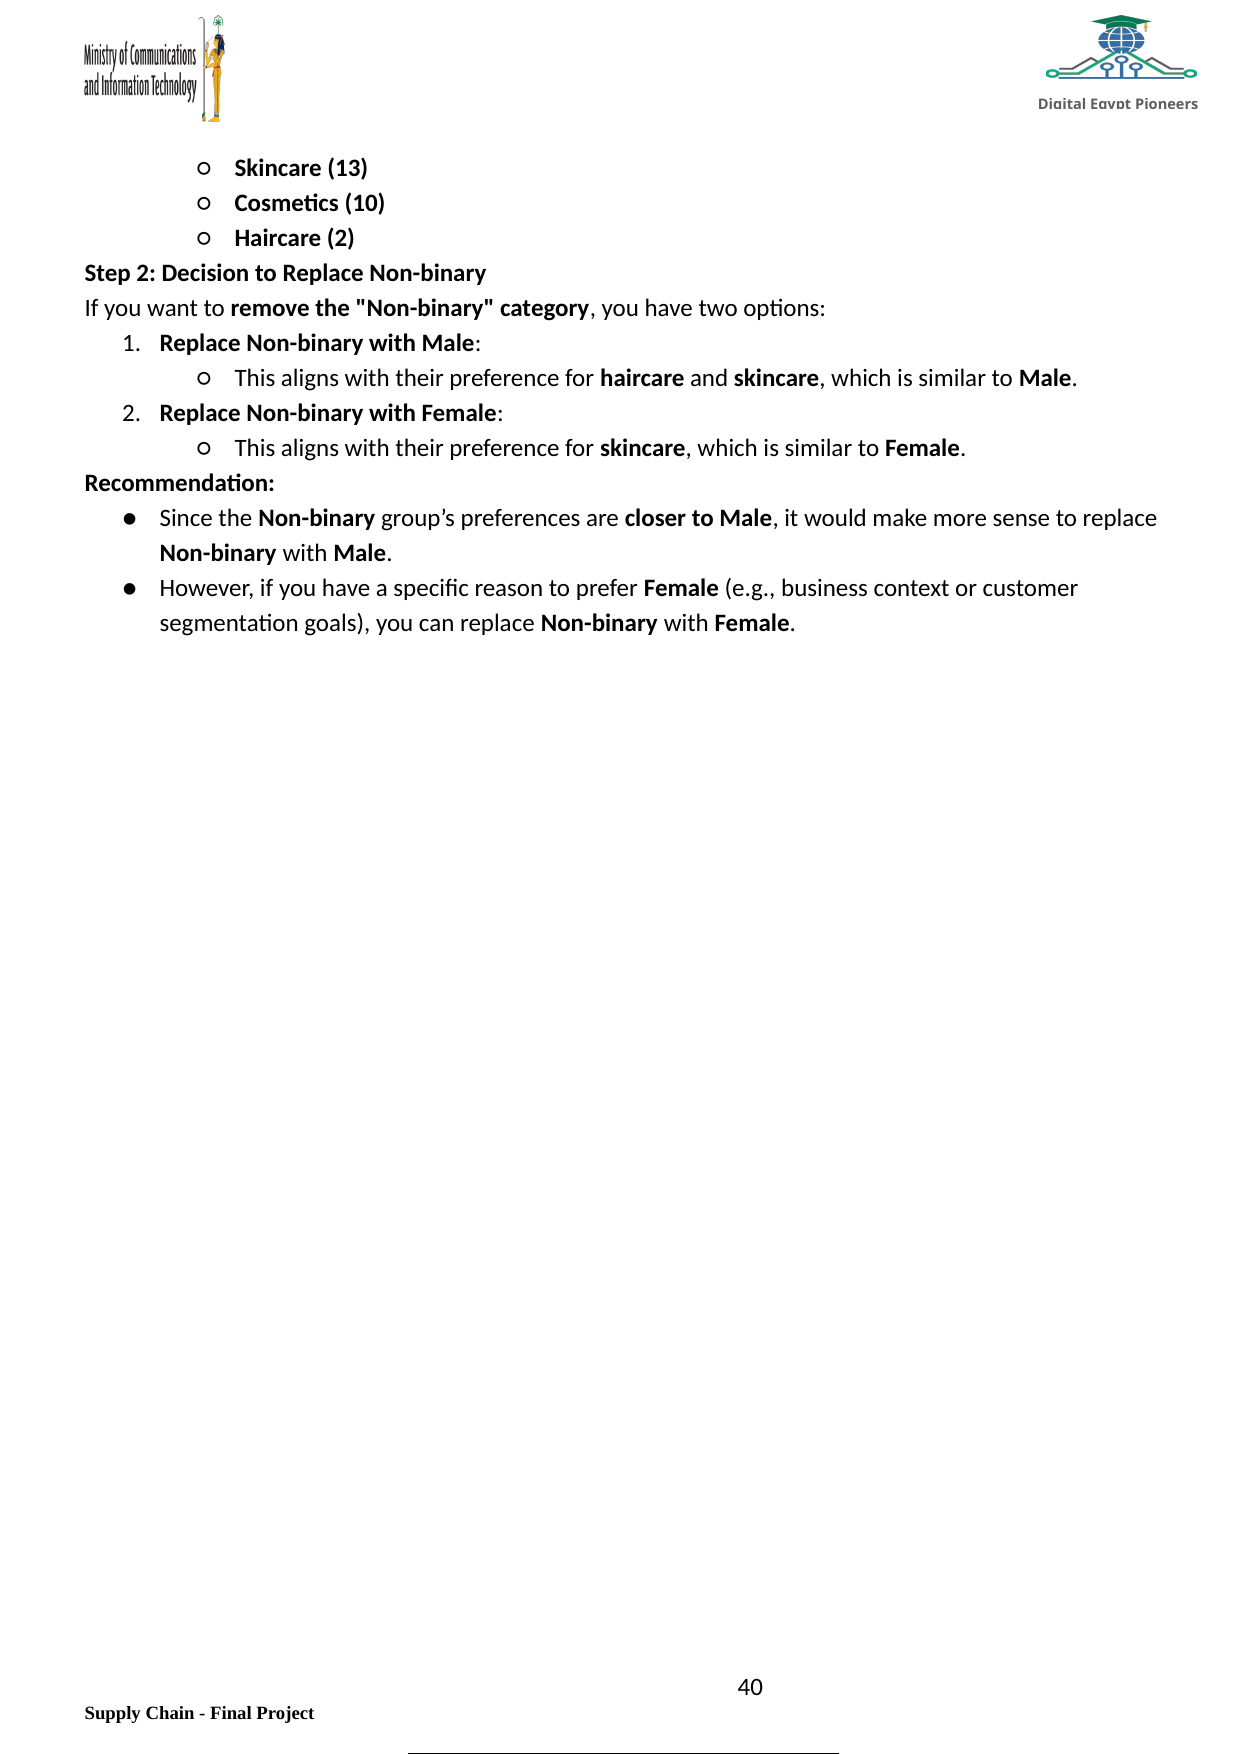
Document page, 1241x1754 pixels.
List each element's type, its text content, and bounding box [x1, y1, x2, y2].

text If you want to remove the "Non-binary" category, you have two options: [84, 293, 1162, 323]
list Replace Non-binary with Female: [122, 398, 1162, 428]
list However, if you have a specific reason to prefer Female (e.g., business context or customer segmentation goals), you can replace Non-binary with Female. [122, 573, 1162, 638]
list Since the Non-binary group’s preferences are closer to Male, it would make more sense to replace Non-binary with Male. [122, 503, 1162, 568]
list Haircare (2) [197, 223, 1162, 253]
list Skincare (13) [197, 153, 1162, 183]
picture [84, 15, 225, 122]
text Step 2: Decision to Replace Non-binary [84, 258, 1162, 288]
picture [1045, 15, 1197, 82]
text Recommendation: [84, 468, 1162, 498]
list Replace Non-binary with Male: [122, 328, 1162, 358]
list This aligns with their preference for skincare, which is similar to Female. [197, 433, 1162, 463]
list This aligns with their preference for haircare and skincare, which is similar to Male. [197, 363, 1162, 393]
list Cosmetics (10) [197, 188, 1162, 218]
